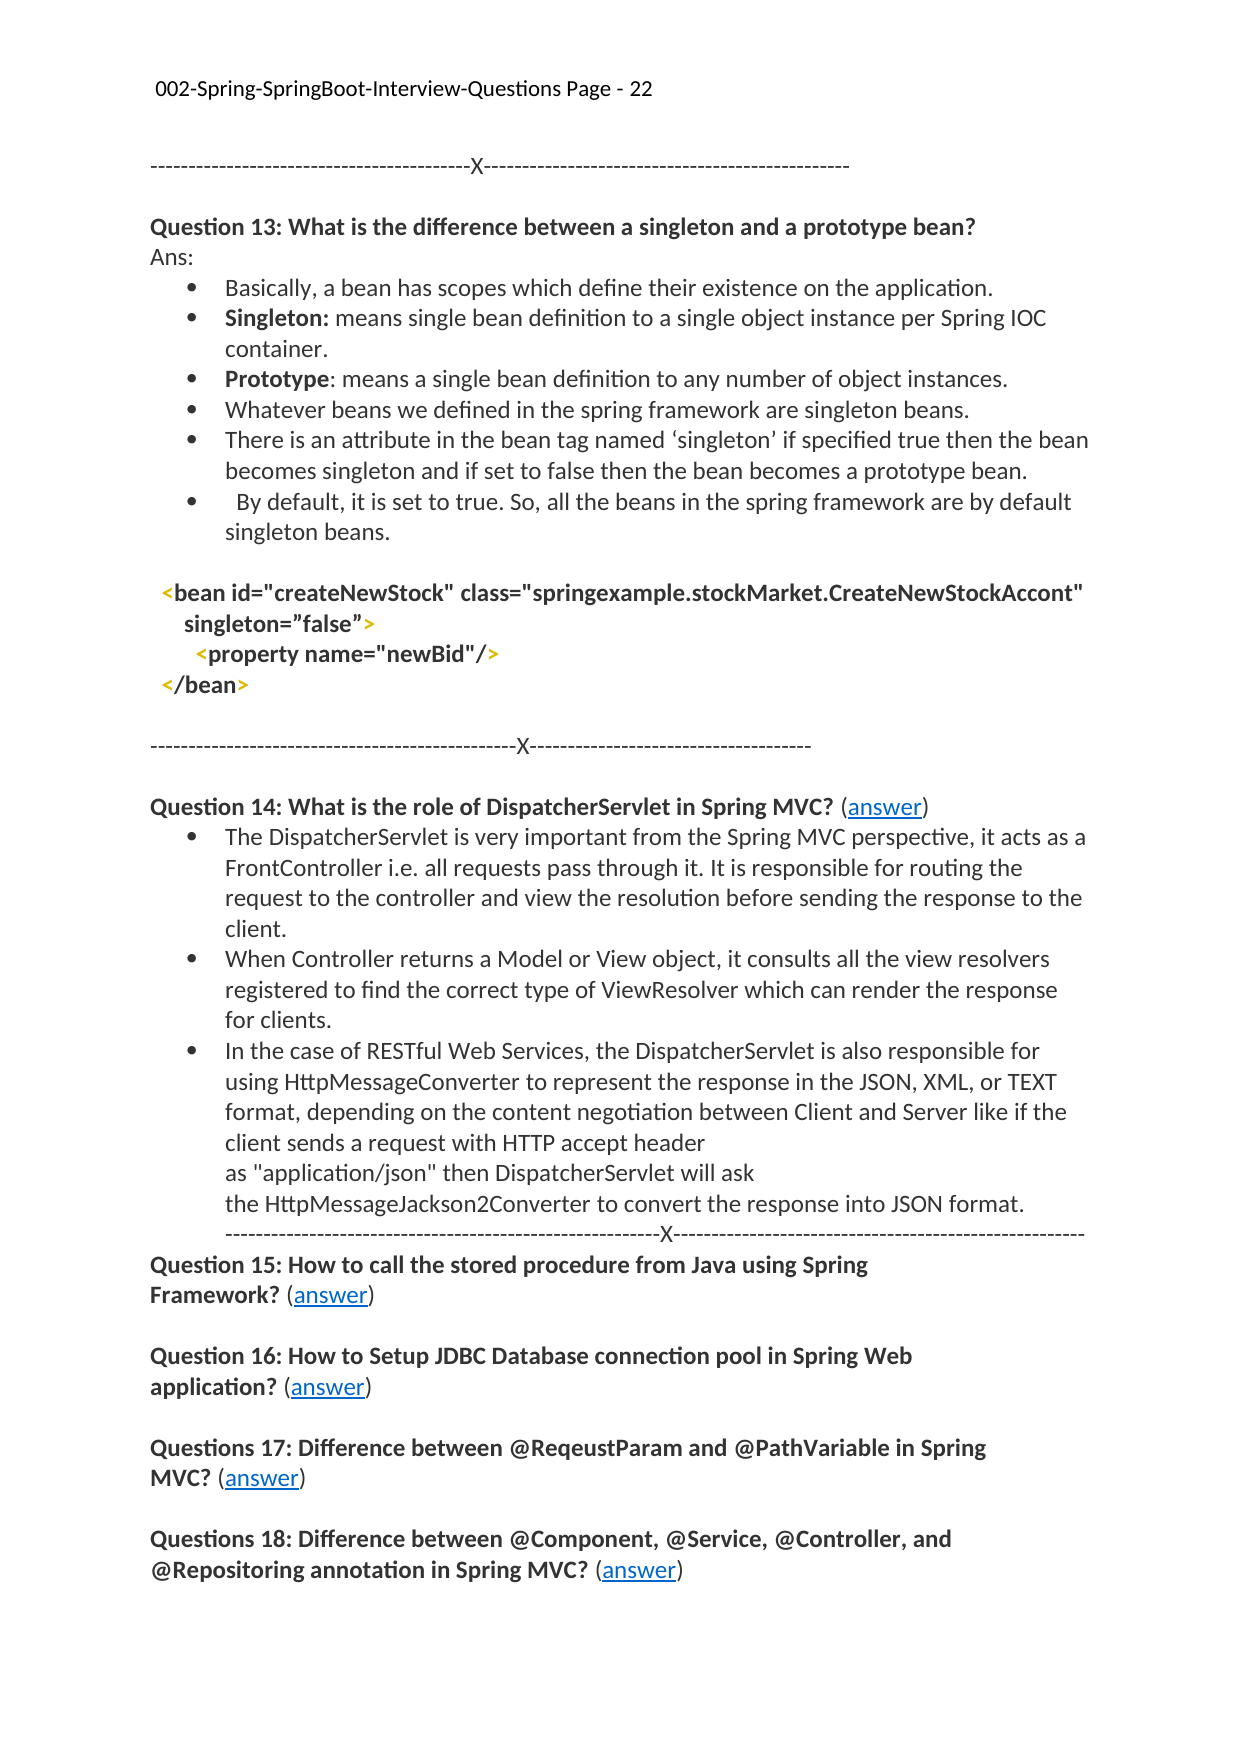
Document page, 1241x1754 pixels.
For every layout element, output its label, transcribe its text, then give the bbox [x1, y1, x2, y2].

text </bean> [150, 669, 1090, 699]
text Ans: [150, 242, 1090, 272]
list The DispatcherServlet is very important from the Spring MVC perspective, it acts as a FrontController i.e. all requests pass through it. It is responsible for routing the request to the controller and view the resolution before sending the response to the client. [187, 821, 1090, 943]
list When Controller returns a Model or View object, it consults all the view resolvers registered to find the correct type of ViewResolver which can render the response for clients. [187, 943, 1090, 1035]
text <bean id="createNewStock" class="springexample.stockMarket.CreateNewStockAccont" [150, 577, 1090, 608]
list ---------------------------------------------------------X------------------------------------------------------ [225, 1218, 1090, 1249]
list By default, it is set to true. So, all the beans in the spring framework are by default singleton beans. [187, 486, 1090, 547]
text singleton=”false”> [150, 608, 1090, 638]
list Singleton: means single bean definition to a single object instance per Spring IOC container. [187, 303, 1090, 364]
text Question 15: How to call the stored procedure from Java using Spring Framework? (answer) Question 16: How to Setup JDBC Database connection pool in Spring Web application? (answer) Questions 17: Difference between @ReqeustParam and @PathVariable in Spring MVC? (answer) Questions 18: Difference between @Component, @Service, @Controller, and @Repositoring annotation in Spring MVC? (answer) [150, 1249, 1090, 1584]
list Prototype: means a single bean definition to any number of object instances. [187, 364, 1090, 394]
text <property name="newBid"/> [150, 638, 1090, 669]
text ------------------------------------------------X------------------------------------- Question 14: What is the role of DispatcherServlet in Spring MVC? (answer) [150, 730, 1090, 821]
list There is an attribute in the bean tag named ‘singleton’ if specified true then the bean becomes singleton and if set to false then the bean becomes a prototype bean. [187, 425, 1090, 486]
text ------------------------------------------X------------------------------------------------ [150, 150, 1090, 181]
list Whatever beans we defined in the spring framework are singleton beans. [187, 394, 1090, 425]
list Basically, a bean has scopes which define their existence on the application. [187, 272, 1090, 303]
text Question 13: What is the difference between a singleton and a prototype bean? [150, 211, 1090, 242]
list In the case of RESTful Web Services, the DispatcherServlet is also responsible for using HttpMessageConverter to represent the response in the JSON, XML, or TEXT format, depending on the content negotiation between Client and Server like if the client sends a request with HTTP accept header as "application/json" then DispatcherServlet will ask the HttpMessageJackson2Converter to convert the response into JSON format. [187, 1035, 1090, 1218]
